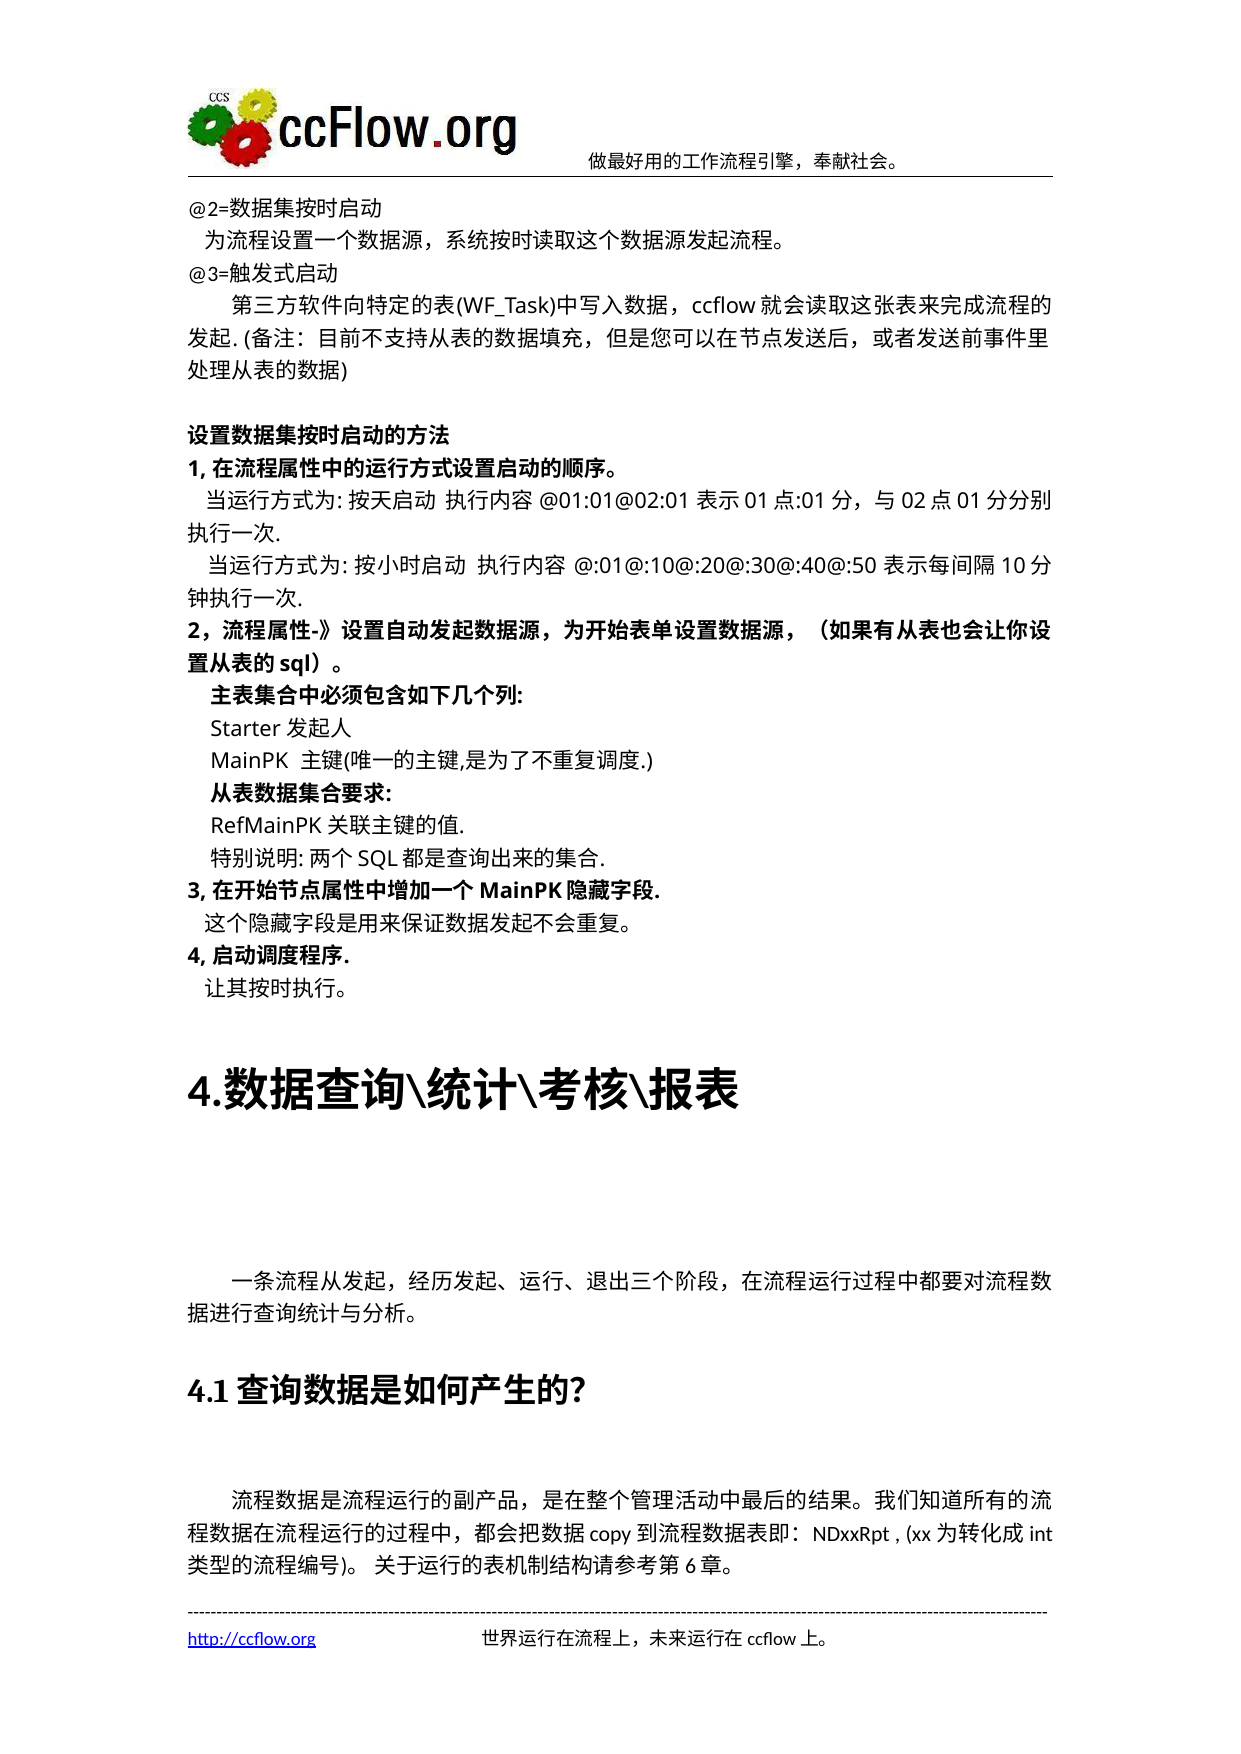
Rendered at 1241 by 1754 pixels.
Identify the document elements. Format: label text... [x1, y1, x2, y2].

text @3=触发式启动 [187, 255, 1053, 288]
text 主表集合中必须包含如下几个列: [187, 678, 1053, 710]
text 让其按时执行。 [187, 970, 1053, 1003]
text 特别说明: 两个SQL都是查询出来的集合. [187, 840, 1053, 873]
text 一条流程从发起，经历发起、运行、退出三个阶段，在流程运行过程中都要对流程数据进行查询统计与分析。 [187, 1263, 1053, 1328]
text 这个隐藏字段是用来保证数据发起不会重复。 [187, 905, 1053, 938]
subtitle 4.1 查询数据是如何产生的？ [187, 1356, 1053, 1421]
subtitle 4.数据查询\统计\考核\报表 [187, 1038, 1053, 1136]
text 从表数据集合要求: [187, 775, 1053, 808]
text 3, 在开始节点属性中增加一个MainPK隐藏字段. [187, 873, 1053, 905]
text RefMainPK 关联主键的值. [187, 808, 1053, 840]
text 1, 在流程属性中的运行方式设置启动的顺序。 [187, 450, 1053, 483]
text 为流程设置一个数据源，系统按时读取这个数据源发起流程。 [187, 223, 1053, 255]
text 设置数据集按时启动的方法 [187, 418, 1053, 450]
text MainPK 主键(唯一的主键,是为了不重复调度.) [187, 743, 1053, 775]
text 当运行方式为: 按小时启动 执行内容 @:01@:10@:20@:30@:40@:50 表示每间隔10分钟执行一次. [187, 548, 1053, 613]
text @2=数据集按时启动 [187, 190, 1053, 223]
text 当运行方式为: 按天启动 执行内容 @01:01@02:01 表示01点:01分，与02点01分分别执行一次. [187, 483, 1053, 548]
text Starter 发起人 [187, 710, 1053, 743]
picture [187, 88, 521, 169]
text 第三方软件向特定的表(WF_Task)中写入数据，ccflow就会读取这张表来完成流程的发起. (备注：目前不支持从表的数据填充，但是您可以在节点发送后，或者发送前事件里处理从表的数据) [187, 288, 1053, 385]
text 4, 启动调度程序. [187, 938, 1053, 970]
text 2，流程属性-》设置自动发起数据源，为开始表单设置数据源，（如果有从表也会让你设置从表的sql）。 [187, 613, 1053, 678]
text 流程数据是流程运行的副产品，是在整个管理活动中最后的结果。我们知道所有的流程数据在流程运行的过程中，都会把数据copy到流程数据表即：NDxxRpt , (xx 为转化成int类型的流程编号)。 关于运行的表机制结构请参考第6章。 [187, 1483, 1053, 1580]
